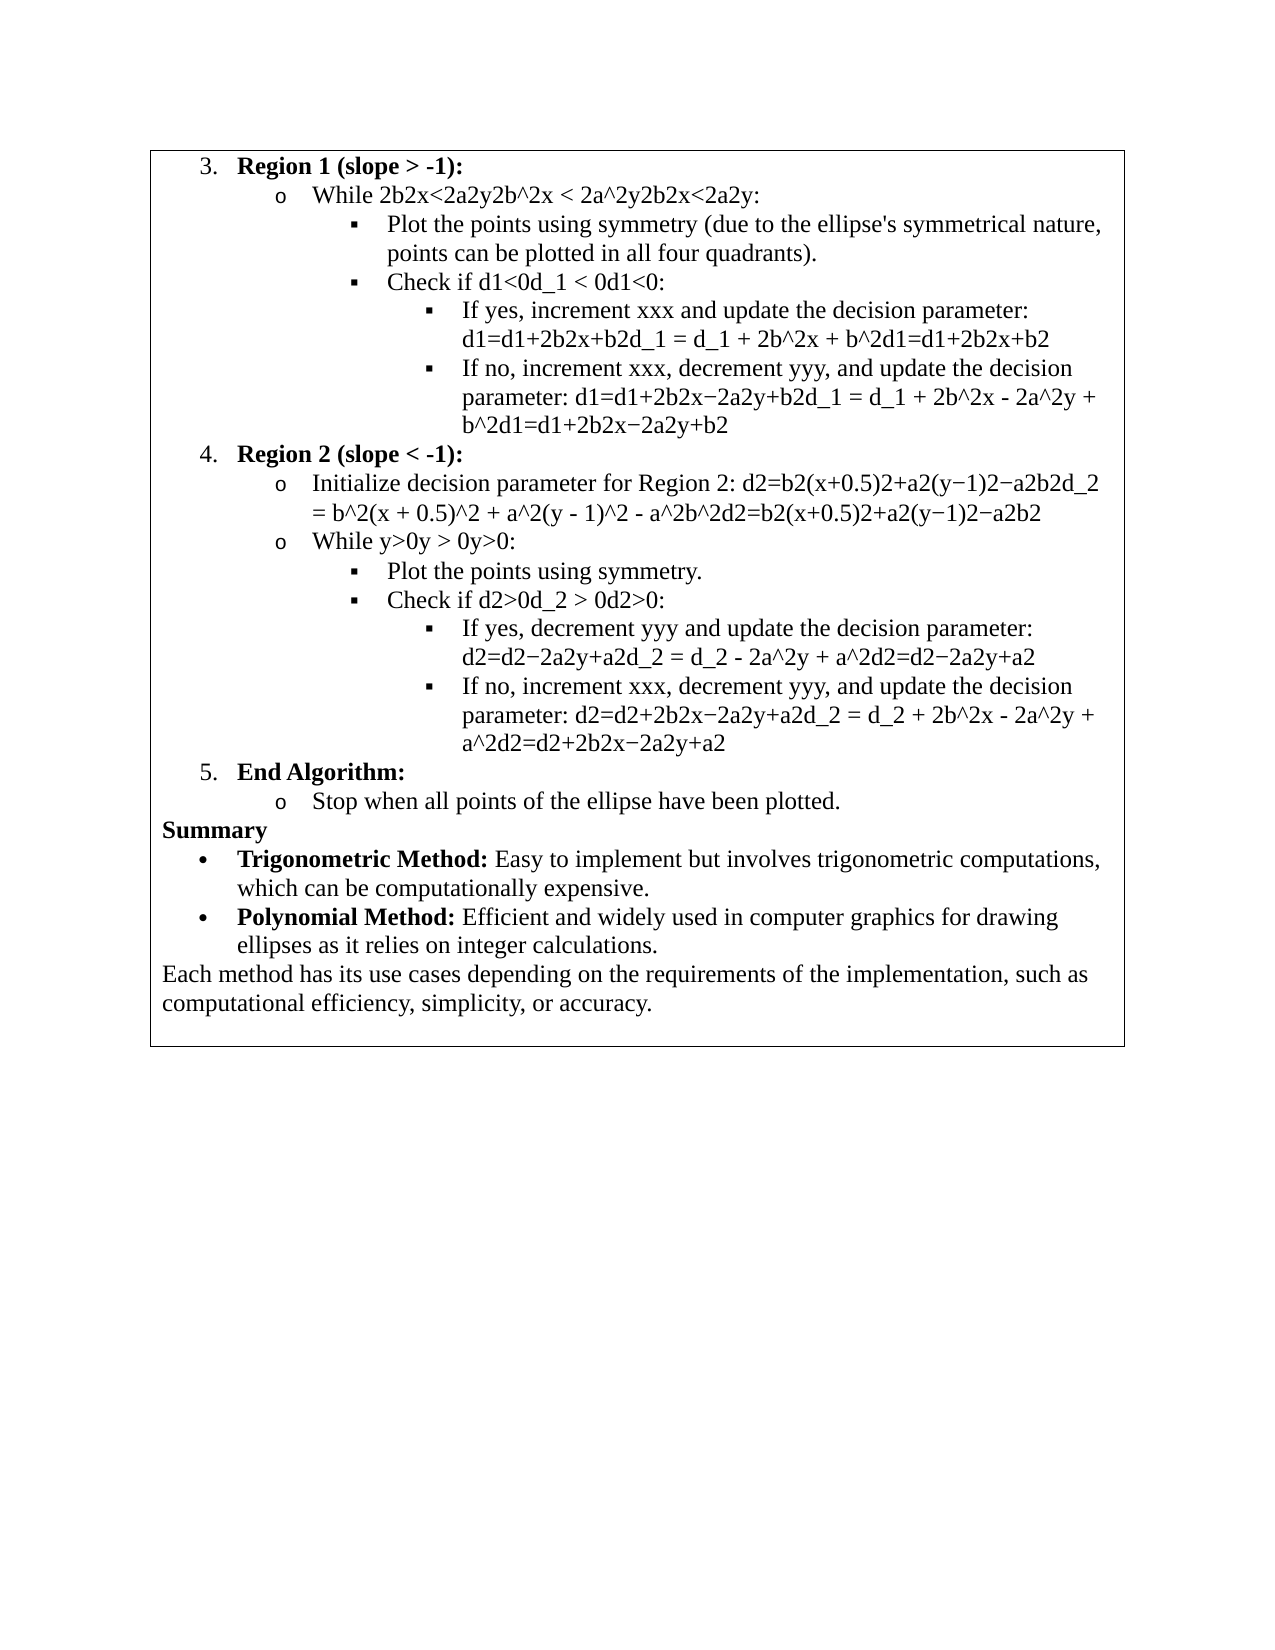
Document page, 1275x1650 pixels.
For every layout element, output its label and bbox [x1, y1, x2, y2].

table_header [151, 151, 1124, 1046]
